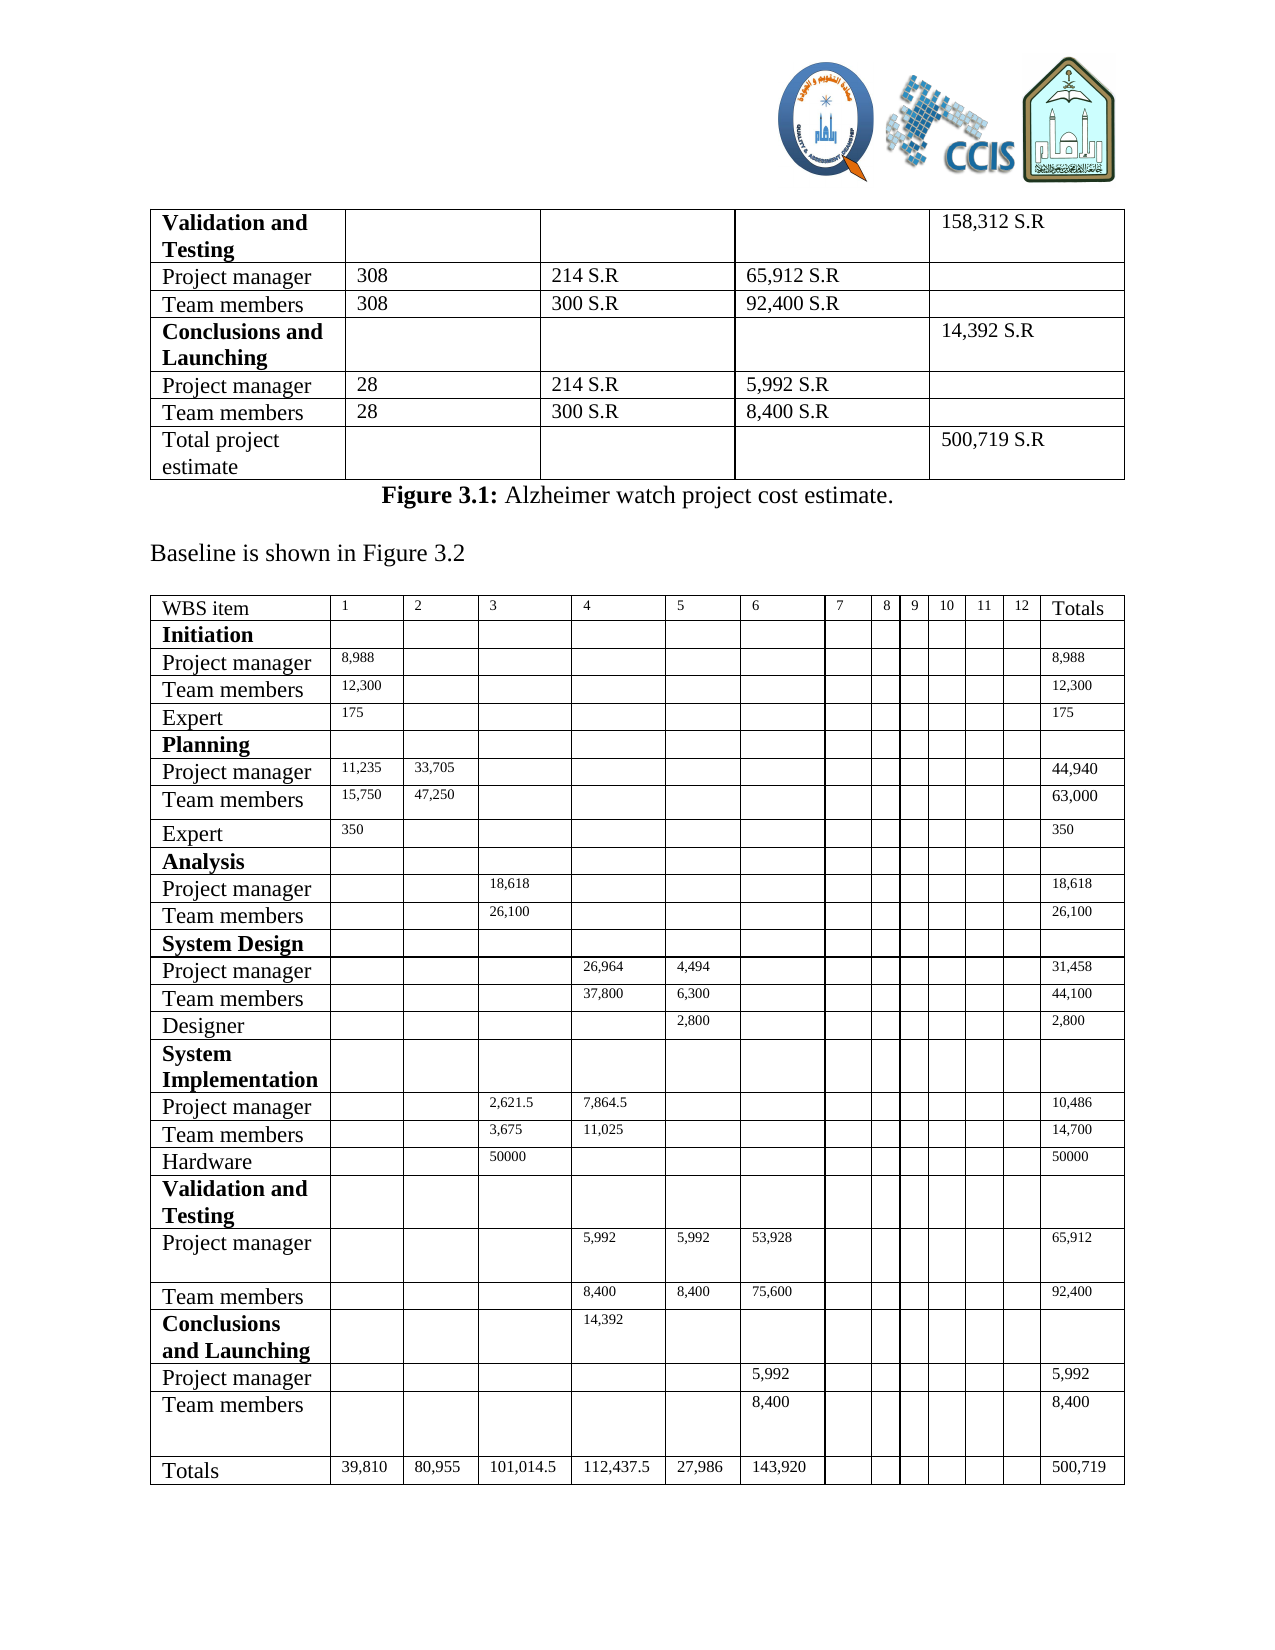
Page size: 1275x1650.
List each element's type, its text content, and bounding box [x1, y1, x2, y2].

table_cell [1004, 1176, 1040, 1228]
table_cell Conclusions and Launching [151, 1310, 330, 1363]
table_cell 214 S.R [541, 372, 734, 398]
table_cell [930, 399, 1124, 426]
table_cell [741, 903, 824, 929]
table_cell 350 [1041, 820, 1124, 847]
table_cell [404, 820, 478, 847]
table_cell [901, 1012, 928, 1038]
table_cell [572, 759, 665, 785]
table_cell [404, 1229, 478, 1282]
table_cell [872, 903, 899, 929]
table_cell [666, 1392, 740, 1456]
table_cell [901, 621, 928, 648]
table_cell [572, 704, 665, 730]
table_cell [479, 820, 571, 847]
table_cell [966, 958, 1003, 984]
table_cell [929, 1012, 965, 1038]
table_cell [479, 1310, 571, 1363]
table_cell [404, 1093, 478, 1120]
table_cell 28 [346, 372, 540, 398]
table_cell Team members [151, 399, 345, 426]
table_cell Expert [151, 820, 330, 847]
table_cell [741, 820, 824, 847]
table_cell [331, 903, 403, 929]
table_cell [404, 704, 478, 730]
table_cell [872, 1176, 899, 1228]
table_cell [541, 427, 734, 479]
table_cell 18,618 [479, 875, 571, 902]
table_cell [901, 930, 928, 956]
table_cell [666, 1364, 740, 1391]
table_cell [1004, 1457, 1040, 1483]
table_cell [666, 930, 740, 956]
table_cell [331, 1310, 403, 1363]
table_cell [666, 875, 740, 902]
table_header 10 [929, 596, 965, 620]
table_cell 5,992 [1041, 1364, 1124, 1391]
table_cell [929, 621, 965, 648]
table_cell [666, 1093, 740, 1120]
table_cell [1004, 985, 1040, 1011]
table_cell [666, 1040, 740, 1092]
table_cell [404, 985, 478, 1011]
table_cell Team members [151, 1283, 330, 1309]
table_cell [929, 1176, 965, 1228]
table_cell 175 [1041, 704, 1124, 730]
table_cell Analysis [151, 848, 330, 874]
table_cell 47,250 [404, 786, 478, 819]
table_cell [1041, 621, 1124, 648]
table_cell [966, 985, 1003, 1011]
table_cell [826, 875, 871, 902]
table_cell [929, 731, 965, 757]
table_cell [872, 1093, 899, 1120]
table_header 8 [872, 596, 899, 620]
table_cell 5,992 [741, 1364, 824, 1391]
table_cell [1004, 731, 1040, 757]
table_cell [826, 1012, 871, 1038]
table_cell [901, 731, 928, 757]
table_cell [930, 372, 1124, 398]
table_cell [929, 1392, 965, 1456]
table_cell [929, 848, 965, 874]
table_cell [826, 1310, 871, 1363]
table_cell Hardware [151, 1148, 330, 1174]
table_cell [901, 985, 928, 1011]
table_cell [901, 1121, 928, 1147]
table_cell Project manager [151, 875, 330, 902]
table_cell [1004, 1364, 1040, 1391]
table_cell [572, 1392, 665, 1456]
table_cell [826, 621, 871, 648]
table_cell [331, 1012, 403, 1038]
table_cell Conclusions and Launching [151, 318, 345, 371]
table_cell [929, 676, 965, 703]
table_cell [929, 820, 965, 847]
table_cell 92,400 S.R [736, 291, 929, 317]
table_cell [826, 903, 871, 929]
table_cell 308 [346, 263, 540, 289]
table_cell Team members [151, 903, 330, 929]
table_cell 4,494 [666, 958, 740, 984]
table_cell [826, 1176, 871, 1228]
table_cell [929, 875, 965, 902]
table_cell [826, 1392, 871, 1456]
table_cell [901, 1093, 928, 1120]
table_header WBS item [151, 596, 330, 620]
table_cell [666, 704, 740, 730]
table_cell [901, 875, 928, 902]
table_cell Totals [151, 1457, 330, 1483]
table_cell Project manager [151, 1364, 330, 1391]
table_cell 39,810 [331, 1457, 403, 1483]
table_cell 112,437.5 [572, 1457, 665, 1483]
table_cell [826, 985, 871, 1011]
table_cell [1004, 649, 1040, 675]
table_cell [901, 1310, 928, 1363]
table_cell [741, 1310, 824, 1363]
table_cell [1004, 704, 1040, 730]
table_cell [346, 318, 540, 371]
table_cell [666, 1176, 740, 1228]
table_cell Team members [151, 1392, 330, 1456]
table_cell [741, 958, 824, 984]
table_cell [741, 1148, 824, 1174]
table_cell [741, 676, 824, 703]
table_cell [826, 676, 871, 703]
table_cell 15,750 [331, 786, 403, 819]
picture [778, 62, 874, 188]
table_cell [929, 1457, 965, 1483]
table_cell [479, 1012, 571, 1038]
table_cell [929, 903, 965, 929]
table_cell [479, 704, 571, 730]
table_cell 37,800 [572, 985, 665, 1011]
table_cell [929, 958, 965, 984]
table_cell [929, 1229, 965, 1282]
table_cell [966, 621, 1003, 648]
table_cell 18,618 [1041, 875, 1124, 902]
table_cell [741, 759, 824, 785]
table_cell [901, 1457, 928, 1483]
table_cell [572, 731, 665, 757]
table_cell 2,800 [666, 1012, 740, 1038]
table_cell [572, 848, 665, 874]
table_header 11 [966, 596, 1003, 620]
table_cell [1041, 731, 1124, 757]
table_cell [929, 649, 965, 675]
table_cell [479, 1176, 571, 1228]
table_cell [1004, 1012, 1040, 1038]
table_header 7 [826, 596, 871, 620]
table_cell Validation and Testing [151, 1176, 330, 1228]
table_cell [966, 1176, 1003, 1228]
table_cell [929, 1121, 965, 1147]
table_cell 63,000 [1041, 786, 1124, 819]
table_cell [1004, 820, 1040, 847]
table_cell [826, 786, 871, 819]
table_cell [741, 621, 824, 648]
table_cell [872, 875, 899, 902]
table_cell [741, 848, 824, 874]
table_cell [929, 786, 965, 819]
table_cell [966, 1040, 1003, 1092]
table_cell [1004, 958, 1040, 984]
table_cell [741, 985, 824, 1011]
table_cell [666, 676, 740, 703]
table_cell [479, 1229, 571, 1282]
table_cell [966, 1012, 1003, 1038]
table_cell [1004, 1310, 1040, 1363]
table_cell Project manager [151, 372, 345, 398]
table_cell [331, 848, 403, 874]
table_cell [331, 985, 403, 1011]
table_cell [872, 985, 899, 1011]
table_cell [1041, 848, 1124, 874]
table_cell [331, 1229, 403, 1282]
table_cell [741, 1040, 824, 1092]
table_cell 8,988 [1041, 649, 1124, 675]
table_cell [901, 704, 928, 730]
table_cell [966, 759, 1003, 785]
table_cell [872, 1310, 899, 1363]
table_cell [1004, 875, 1040, 902]
table_cell [1004, 903, 1040, 929]
table_cell 31,458 [1041, 958, 1124, 984]
table_cell Project manager [151, 958, 330, 984]
table_cell [331, 1283, 403, 1309]
table_cell [966, 1392, 1003, 1456]
table_header 3 [479, 596, 571, 620]
table_cell [872, 621, 899, 648]
table_cell [572, 649, 665, 675]
table_cell [966, 1121, 1003, 1147]
table_cell [1004, 1392, 1040, 1456]
table_header 6 [741, 596, 824, 620]
table_cell [1004, 1093, 1040, 1120]
table_cell 27,986 [666, 1457, 740, 1483]
table_cell Initiation [151, 621, 330, 648]
table_cell [479, 621, 571, 648]
table_cell System Implementation [151, 1040, 330, 1092]
table_cell [826, 848, 871, 874]
table_cell [826, 1121, 871, 1147]
table_cell [966, 1457, 1003, 1483]
table_cell [1004, 1148, 1040, 1174]
table_cell 3,675 [479, 1121, 571, 1147]
table_cell [872, 1229, 899, 1282]
table_header 12 [1004, 596, 1040, 620]
table_header 1 [331, 596, 403, 620]
table_cell [826, 1364, 871, 1391]
table_cell [741, 786, 824, 819]
table_cell [901, 1392, 928, 1456]
table_cell [741, 930, 824, 956]
table_cell Team members [151, 985, 330, 1011]
table_cell [572, 786, 665, 819]
table_cell [901, 786, 928, 819]
table_cell [572, 1040, 665, 1092]
table_cell [826, 704, 871, 730]
table_cell [404, 848, 478, 874]
table_header 9 [901, 596, 928, 620]
table_cell System Design [151, 930, 330, 956]
table_cell [1004, 930, 1040, 956]
table_cell [872, 1121, 899, 1147]
table_cell [666, 1121, 740, 1147]
table_cell [741, 731, 824, 757]
table_cell Team members [151, 676, 330, 703]
table_cell [404, 930, 478, 956]
table_cell [404, 958, 478, 984]
table_cell [741, 649, 824, 675]
table_cell [666, 786, 740, 819]
text Figure 3.1: Alzheimer watch project cost estimate. [150, 480, 1125, 509]
table_cell [966, 786, 1003, 819]
table_cell [966, 1364, 1003, 1391]
table_header 4 [572, 596, 665, 620]
table_cell [404, 903, 478, 929]
table_cell [666, 731, 740, 757]
table_cell 300 S.R [541, 399, 734, 426]
table_cell [331, 958, 403, 984]
table_cell 44,100 [1041, 985, 1124, 1011]
table_cell 2,621.5 [479, 1093, 571, 1120]
table_cell Project manager [151, 649, 330, 675]
table_cell [901, 1229, 928, 1282]
table_cell [826, 731, 871, 757]
table_cell [872, 649, 899, 675]
table_cell 6,300 [666, 985, 740, 1011]
table_cell [872, 676, 899, 703]
table_cell [404, 1283, 478, 1309]
table_cell [666, 621, 740, 648]
table_cell [572, 1364, 665, 1391]
table_cell [826, 1093, 871, 1120]
table_cell 8,400 S.R [736, 399, 929, 426]
table_cell [572, 820, 665, 847]
table_cell 8,988 [331, 649, 403, 675]
table_cell [872, 820, 899, 847]
table_cell 80,955 [404, 1457, 478, 1483]
table_cell [966, 1148, 1003, 1174]
table_cell [404, 649, 478, 675]
table_cell 44,940 [1041, 759, 1124, 785]
table_cell 53,928 [741, 1229, 824, 1282]
table_cell [826, 1148, 871, 1174]
table_cell [901, 1364, 928, 1391]
table_cell 26,100 [1041, 903, 1124, 929]
table_cell 350 [331, 820, 403, 847]
table_cell [572, 676, 665, 703]
table_cell 2,800 [1041, 1012, 1124, 1038]
table_cell 5,992 [572, 1229, 665, 1282]
table_cell Planning [151, 731, 330, 757]
table_cell [404, 676, 478, 703]
table_cell [901, 820, 928, 847]
table_cell Team members [151, 1121, 330, 1147]
table_cell [872, 786, 899, 819]
table_cell [741, 1093, 824, 1120]
table_cell [479, 676, 571, 703]
table_cell [1004, 759, 1040, 785]
table_cell [930, 263, 1124, 289]
table_cell [479, 985, 571, 1011]
table_cell 92,400 [1041, 1283, 1124, 1309]
table_cell [404, 1012, 478, 1038]
table_cell [826, 649, 871, 675]
table_cell [404, 1148, 478, 1174]
table_cell 65,912 [1041, 1229, 1124, 1282]
table_cell [736, 210, 929, 262]
table_cell [929, 759, 965, 785]
table_cell [901, 958, 928, 984]
table_cell [666, 759, 740, 785]
table_cell [404, 731, 478, 757]
table_cell 500,719 S.R [930, 427, 1124, 479]
table_cell [666, 903, 740, 929]
table_cell 14,700 [1041, 1121, 1124, 1147]
table_cell Project manager [151, 1093, 330, 1120]
text Baseline is shown in Figure 3.2 [150, 538, 1125, 567]
table_cell [1041, 1176, 1124, 1228]
table_cell [1041, 1310, 1124, 1363]
table_cell [331, 930, 403, 956]
table_cell 11,235 [331, 759, 403, 785]
table_cell Project manager [151, 1229, 330, 1282]
table_cell [346, 210, 540, 262]
table_cell [901, 848, 928, 874]
table_cell [404, 1364, 478, 1391]
table_cell [966, 848, 1003, 874]
table_cell [1004, 1283, 1040, 1309]
table_cell [404, 621, 478, 648]
table_cell [666, 1310, 740, 1363]
table_cell [331, 1176, 403, 1228]
table_cell [736, 427, 929, 479]
table_cell 308 [346, 291, 540, 317]
table_cell Total project estimate [151, 427, 345, 479]
table_cell [929, 704, 965, 730]
table_cell Project manager [151, 759, 330, 785]
table_cell [1004, 676, 1040, 703]
table_cell [872, 930, 899, 956]
table_cell 26,100 [479, 903, 571, 929]
table_cell [741, 1012, 824, 1038]
table_cell 143,920 [741, 1457, 824, 1483]
table_cell 28 [346, 399, 540, 426]
table_cell [404, 1040, 478, 1092]
table_cell [826, 1040, 871, 1092]
table_cell [929, 1148, 965, 1174]
table_cell 50000 [479, 1148, 571, 1174]
table_cell [741, 704, 824, 730]
table_cell [929, 1093, 965, 1120]
table_cell [901, 903, 928, 929]
table_cell [479, 731, 571, 757]
table_cell 8,400 [741, 1392, 824, 1456]
table_cell [741, 875, 824, 902]
table_cell 158,312 S.R [930, 210, 1124, 262]
table_cell [929, 985, 965, 1011]
table_cell [826, 1229, 871, 1282]
table_cell Validation and Testing [151, 210, 345, 262]
table_cell [479, 930, 571, 956]
table_cell 300 S.R [541, 291, 734, 317]
table_cell 175 [331, 704, 403, 730]
table_cell [479, 848, 571, 874]
table_header 5 [666, 596, 740, 620]
table_cell [966, 731, 1003, 757]
table_cell 14,392 S.R [930, 318, 1124, 371]
table_cell [929, 1310, 965, 1363]
table_cell [741, 1121, 824, 1147]
table_cell [479, 1364, 571, 1391]
table_cell 50000 [1041, 1148, 1124, 1174]
table_cell 65,912 S.R [736, 263, 929, 289]
table_cell [666, 649, 740, 675]
table_cell [872, 731, 899, 757]
table_cell [966, 649, 1003, 675]
table_cell [826, 930, 871, 956]
table_cell [331, 731, 403, 757]
table_cell [479, 759, 571, 785]
table_cell [541, 318, 734, 371]
table_cell [479, 1392, 571, 1456]
table_cell [930, 291, 1124, 317]
table_cell [572, 930, 665, 956]
table_cell [966, 1229, 1003, 1282]
table_cell [872, 1364, 899, 1391]
table_cell [872, 958, 899, 984]
table_cell [479, 649, 571, 675]
table_cell Team members [151, 291, 345, 317]
table_cell [872, 1283, 899, 1309]
table_cell [572, 1176, 665, 1228]
table_cell [826, 759, 871, 785]
table_cell [736, 318, 929, 371]
table_cell 10,486 [1041, 1093, 1124, 1120]
table_cell [826, 958, 871, 984]
table_cell [966, 1310, 1003, 1363]
table_cell [929, 930, 965, 956]
table_cell 500,719 [1041, 1457, 1124, 1483]
table_cell [872, 1148, 899, 1174]
table_cell [572, 1148, 665, 1174]
table_cell Project manager [151, 263, 345, 289]
table_cell [404, 1121, 478, 1147]
table_cell 7,864.5 [572, 1093, 665, 1120]
table_cell [966, 1283, 1003, 1309]
table_header Totals [1041, 596, 1124, 620]
table_cell [966, 930, 1003, 956]
table_cell [331, 1364, 403, 1391]
table_cell 14,392 [572, 1310, 665, 1363]
table_cell [966, 875, 1003, 902]
table_cell 8,400 [1041, 1392, 1124, 1456]
table_cell [872, 1392, 899, 1456]
table_cell 8,400 [666, 1283, 740, 1309]
table_cell [331, 1392, 403, 1456]
table_cell [966, 820, 1003, 847]
table_cell 8,400 [572, 1283, 665, 1309]
table_cell [479, 1040, 571, 1092]
table_cell [872, 1457, 899, 1483]
table_cell [404, 1310, 478, 1363]
table_cell 5,992 S.R [736, 372, 929, 398]
table_cell [346, 427, 540, 479]
table_cell 33,705 [404, 759, 478, 785]
table_cell 11,025 [572, 1121, 665, 1147]
table_cell [1004, 786, 1040, 819]
table_cell [872, 848, 899, 874]
table_cell [741, 1176, 824, 1228]
table_cell [331, 1148, 403, 1174]
table_cell 26,964 [572, 958, 665, 984]
table_cell [331, 1121, 403, 1147]
table_cell [479, 958, 571, 984]
table_cell [872, 1012, 899, 1038]
table_cell [966, 1093, 1003, 1120]
table_header 2 [404, 596, 478, 620]
table_cell [826, 820, 871, 847]
table_cell [479, 1283, 571, 1309]
table_cell [331, 1093, 403, 1120]
table_cell [331, 1040, 403, 1092]
table_cell [929, 1364, 965, 1391]
table_cell [404, 875, 478, 902]
table_cell [929, 1283, 965, 1309]
table_cell [404, 1392, 478, 1456]
table_cell [1004, 848, 1040, 874]
table_cell [826, 1457, 871, 1483]
table_cell [901, 1176, 928, 1228]
table_cell [479, 786, 571, 819]
table_cell [872, 704, 899, 730]
table_cell [872, 1040, 899, 1092]
table_cell 12,300 [1041, 676, 1124, 703]
table_cell [929, 1040, 965, 1092]
table_cell [1041, 1040, 1124, 1092]
table_cell [572, 1012, 665, 1038]
table_cell Designer [151, 1012, 330, 1038]
table_cell [331, 621, 403, 648]
table_cell [1004, 621, 1040, 648]
table_cell [572, 903, 665, 929]
table_cell [541, 210, 734, 262]
table_cell [666, 848, 740, 874]
picture [885, 75, 1016, 180]
table_cell [826, 1283, 871, 1309]
table_cell [901, 759, 928, 785]
table_cell [901, 676, 928, 703]
table_cell [901, 1040, 928, 1092]
table_cell [572, 621, 665, 648]
table_cell 214 S.R [541, 263, 734, 289]
table_cell [966, 903, 1003, 929]
table_cell [901, 1148, 928, 1174]
table_cell 75,600 [741, 1283, 824, 1309]
table_cell [966, 704, 1003, 730]
table_cell [331, 875, 403, 902]
table_cell [901, 1283, 928, 1309]
table_cell [872, 759, 899, 785]
table_cell [1041, 930, 1124, 956]
table_cell 5,992 [666, 1229, 740, 1282]
table_cell [404, 1176, 478, 1228]
table_cell [1004, 1121, 1040, 1147]
table_cell [666, 1148, 740, 1174]
table_cell [1004, 1040, 1040, 1092]
table_cell [1004, 1229, 1040, 1282]
table_cell [666, 820, 740, 847]
table_cell [901, 649, 928, 675]
table_cell 101,014.5 [479, 1457, 571, 1483]
table_cell Team members [151, 786, 330, 819]
table_cell [966, 676, 1003, 703]
table_cell Expert [151, 704, 330, 730]
table_cell 12,300 [331, 676, 403, 703]
table_cell [572, 875, 665, 902]
